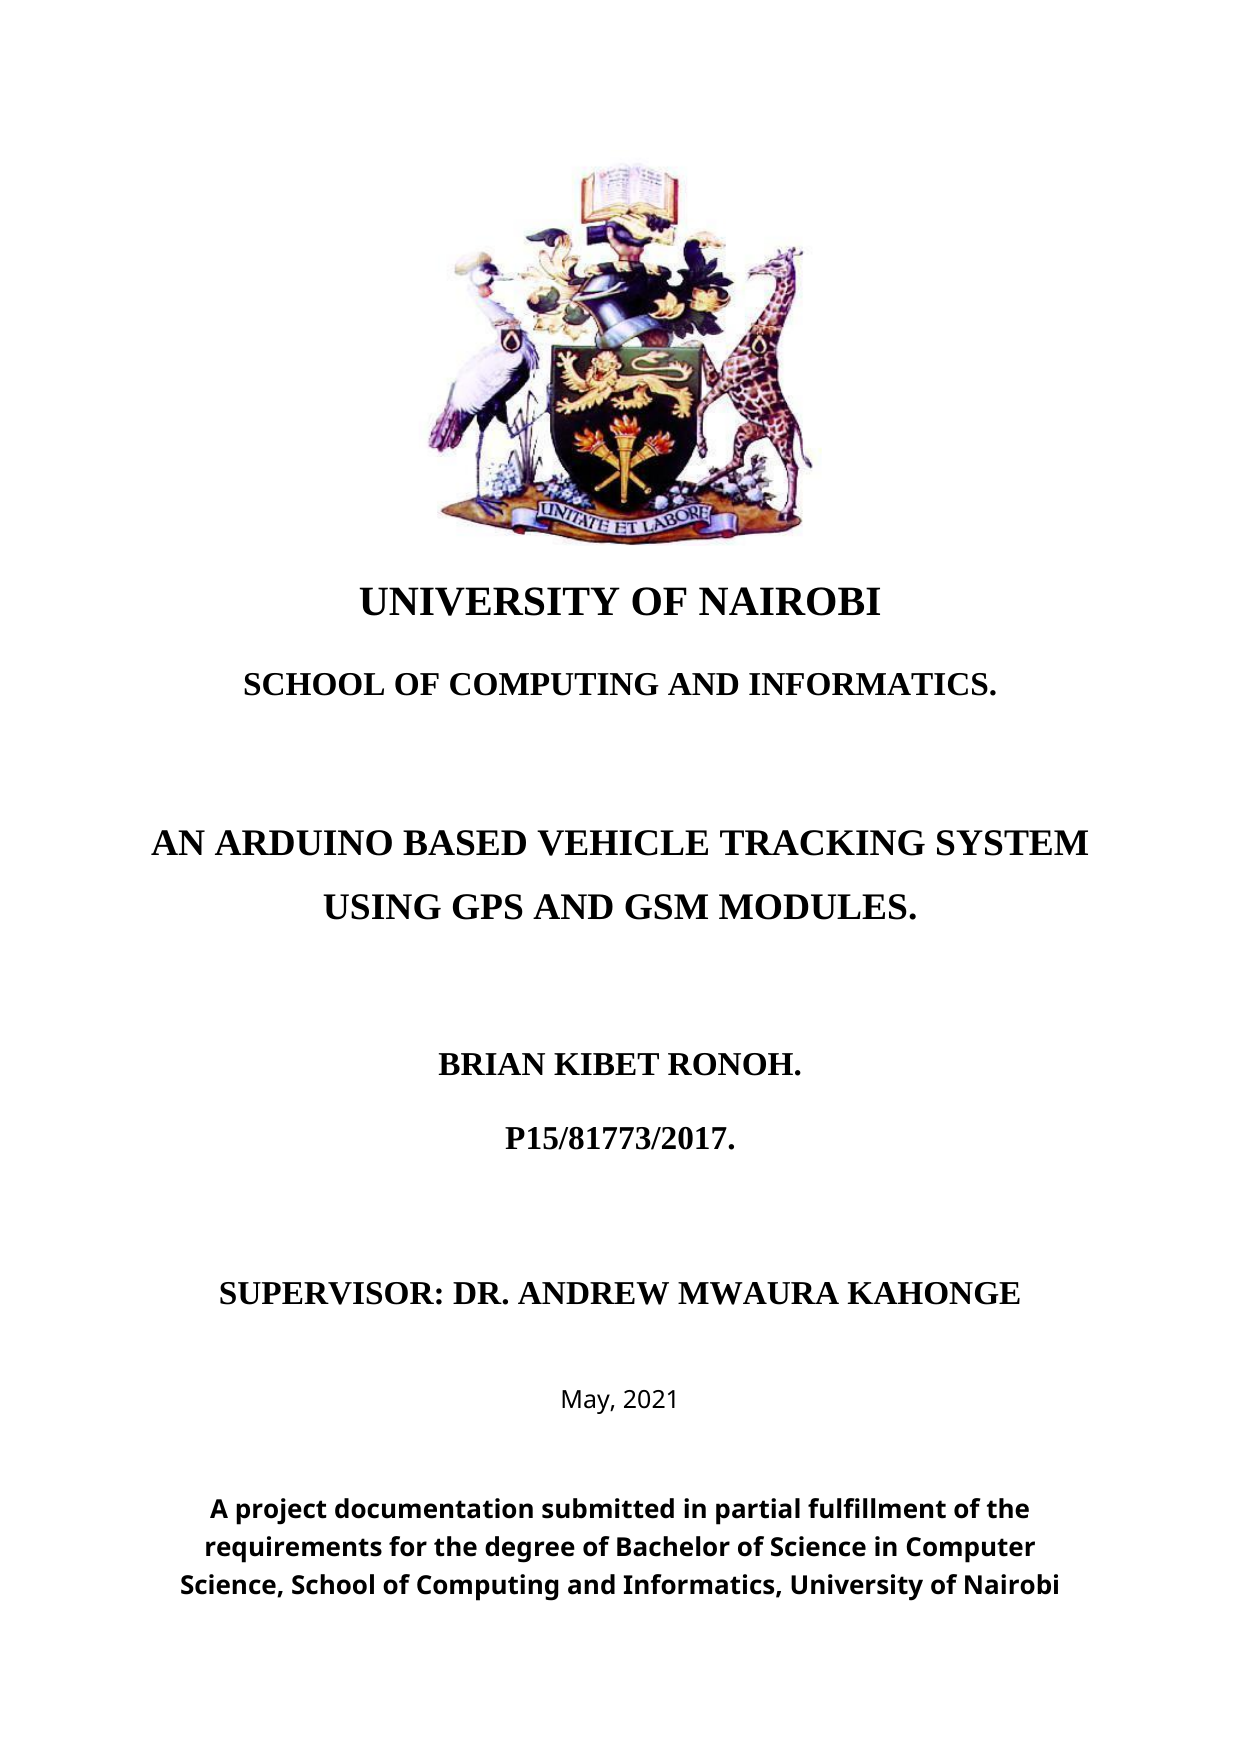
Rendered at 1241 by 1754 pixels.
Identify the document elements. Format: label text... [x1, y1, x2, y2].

text A project documentation submitted in partial fulfillment of the requirements for the degree of Bachelor of Science in Computer Science, School of Computing and Informatics, University of Nairobi [150, 1490, 1090, 1602]
text SUPERVISOR: DR. ANDREW MWAURA KAHONGE [150, 1274, 1090, 1312]
text UNIVERSITY OF NAIROBI [150, 576, 1090, 624]
text May, 2021 [150, 1382, 1090, 1416]
text BRIAN KIBET RONOH. [150, 1044, 1090, 1082]
picture [418, 150, 822, 546]
text AN ARDUINO BASED VEHICLE TRACKING SYSTEM USING GPS AND GSM MODULES. [150, 820, 1090, 928]
text SCHOOL OF COMPUTING AND INFORMATICS. [150, 664, 1090, 703]
text P15/81773/2017. [150, 1118, 1090, 1156]
